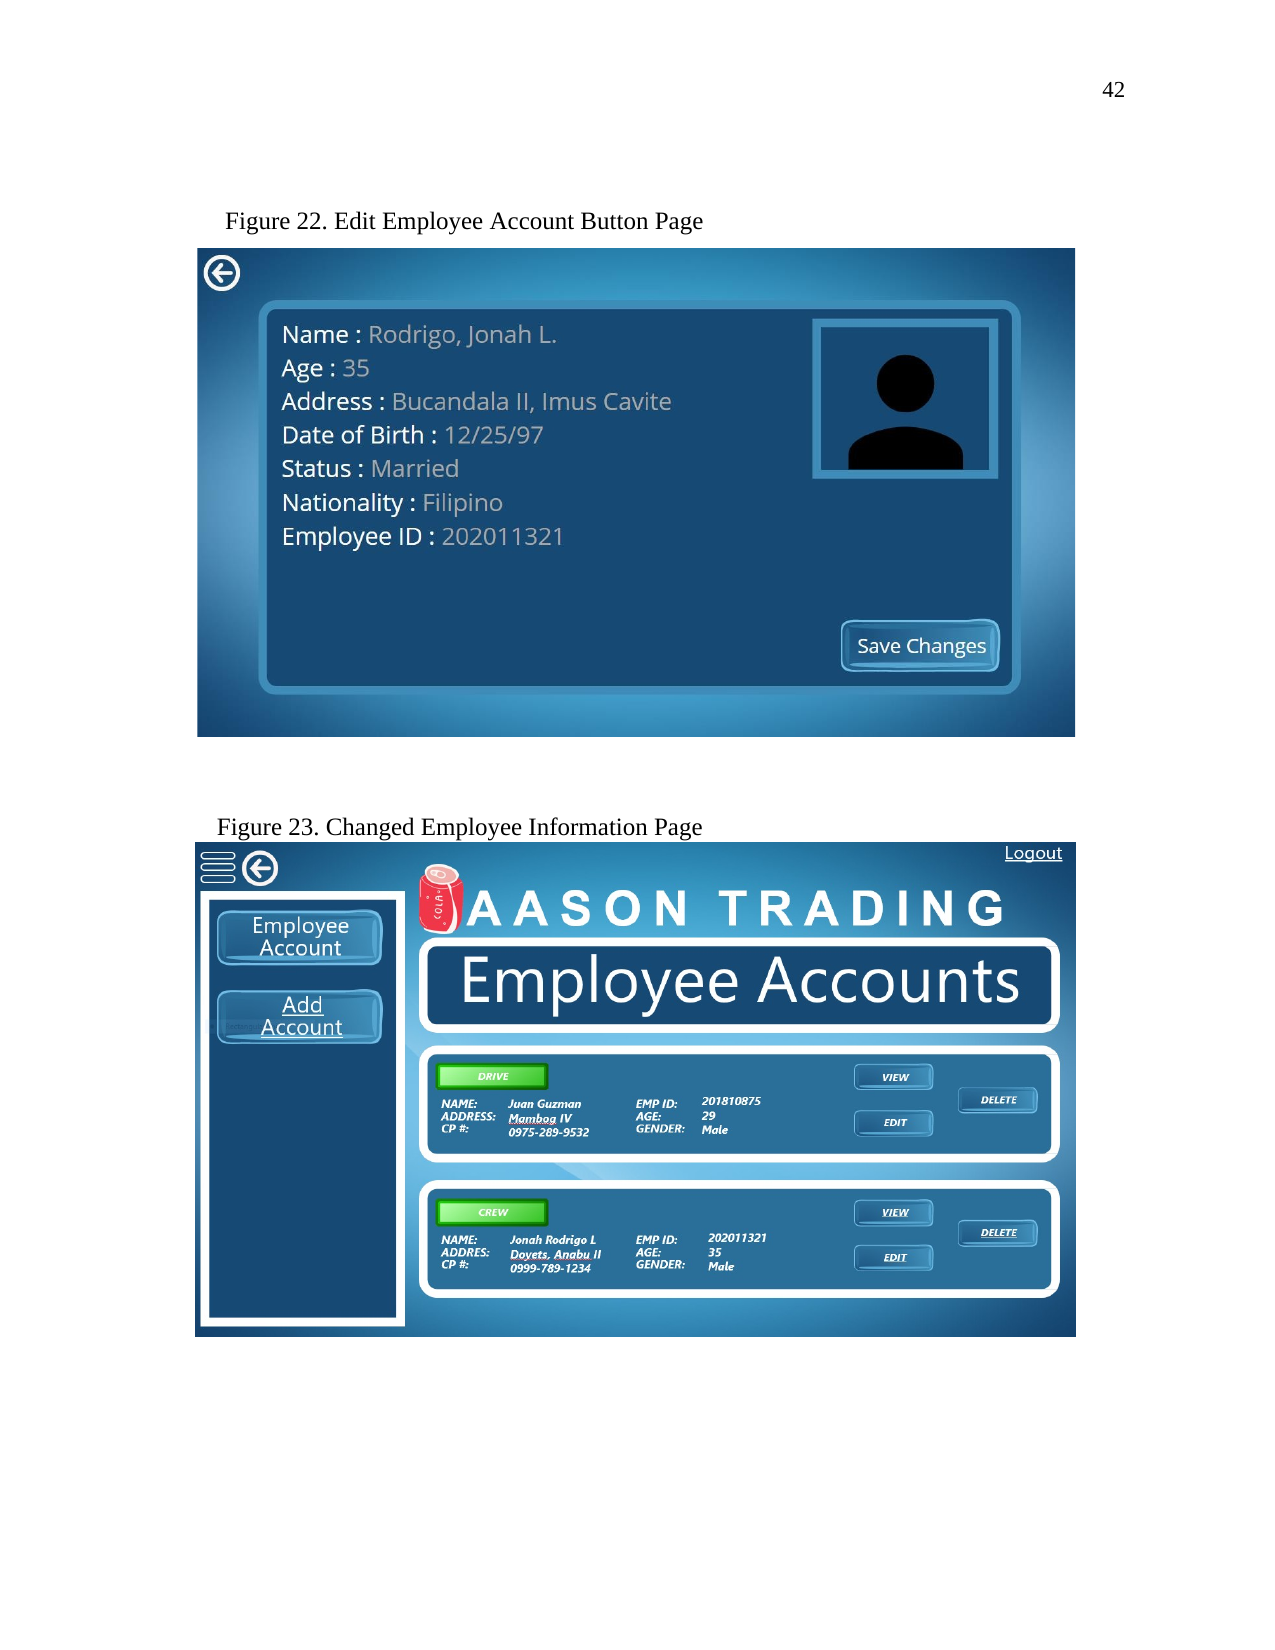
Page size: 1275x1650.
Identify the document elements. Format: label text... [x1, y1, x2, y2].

picture [197, 248, 1074, 737]
text Figure 22. Edit Employee Account Button Page [225, 206, 1221, 235]
picture [194, 842, 1076, 1336]
text Figure 23. Changed Employee Information Page [217, 812, 1221, 840]
